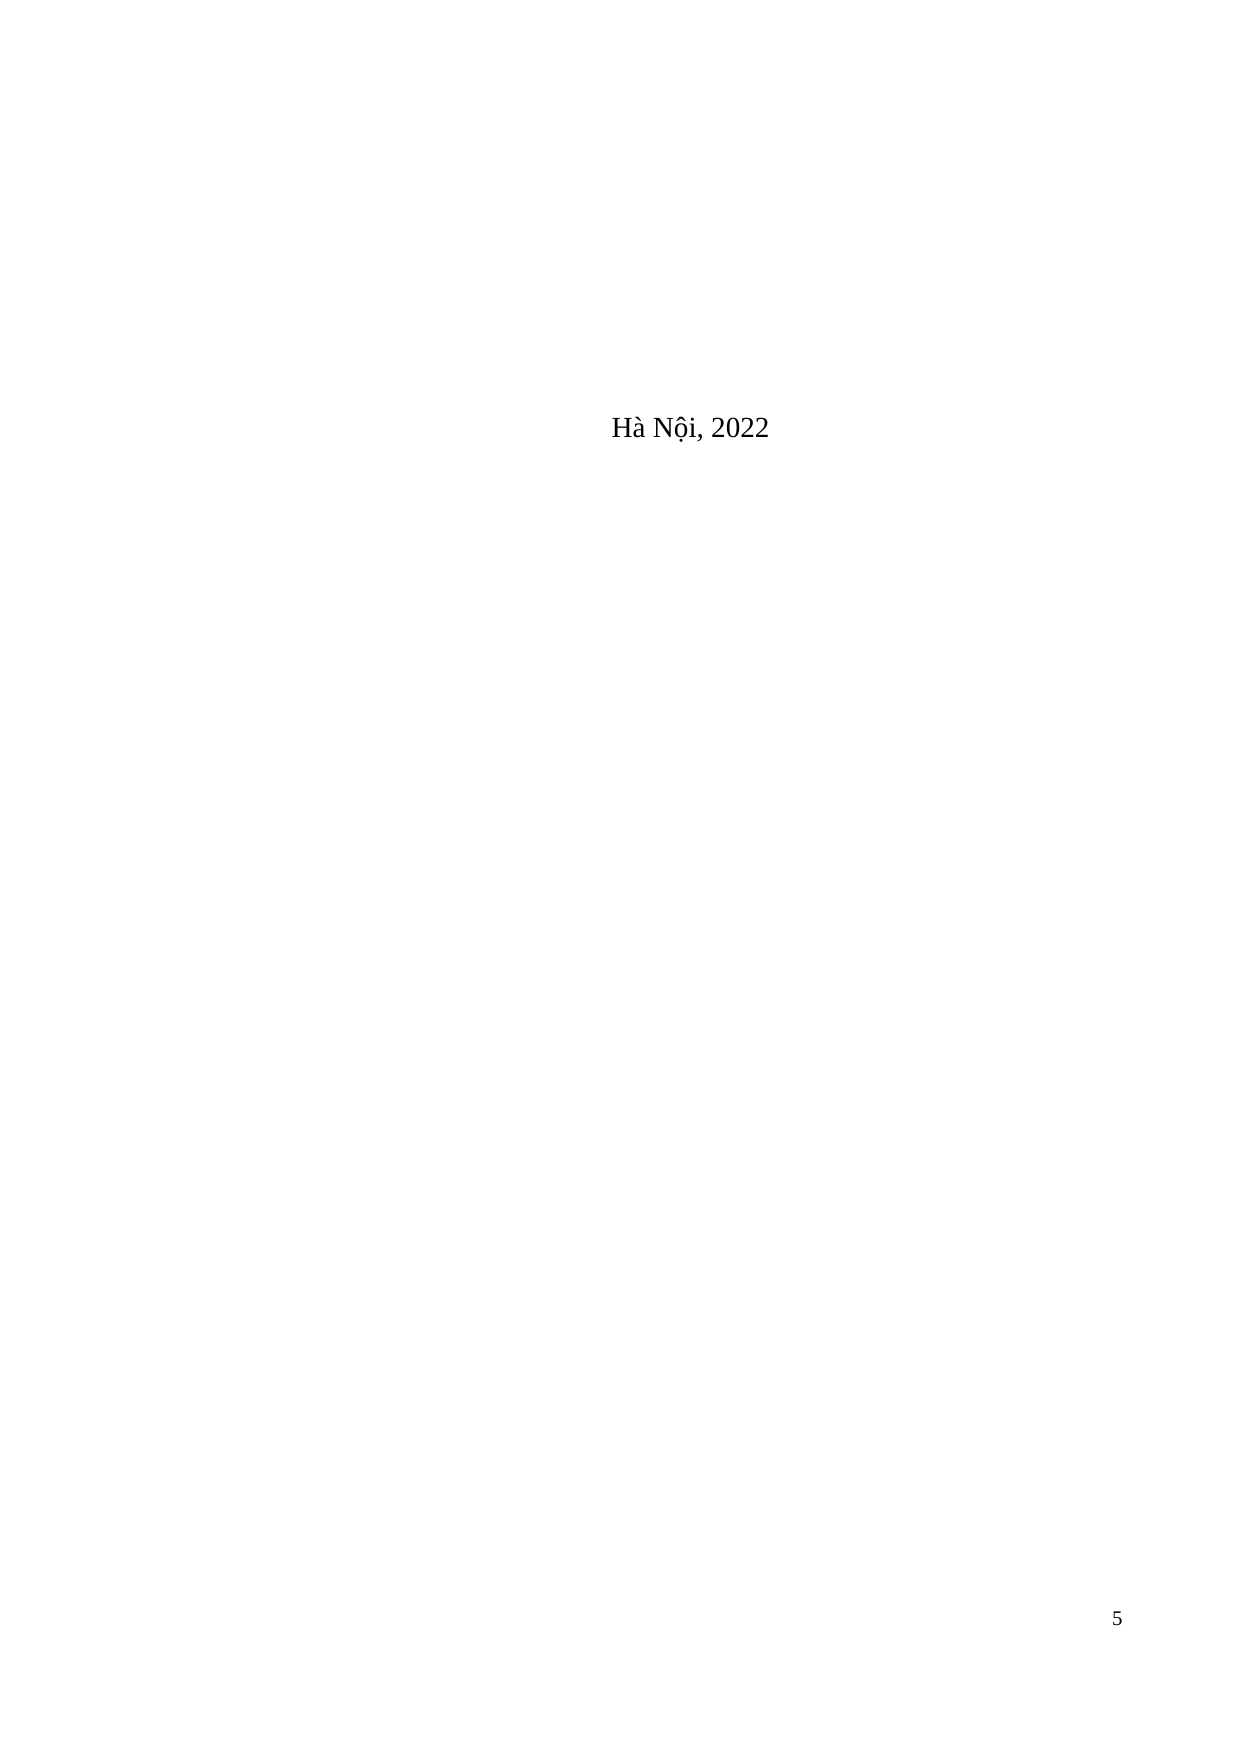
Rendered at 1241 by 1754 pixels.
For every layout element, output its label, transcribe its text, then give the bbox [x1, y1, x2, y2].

text Hà Nội, 2022 [177, 410, 1204, 443]
